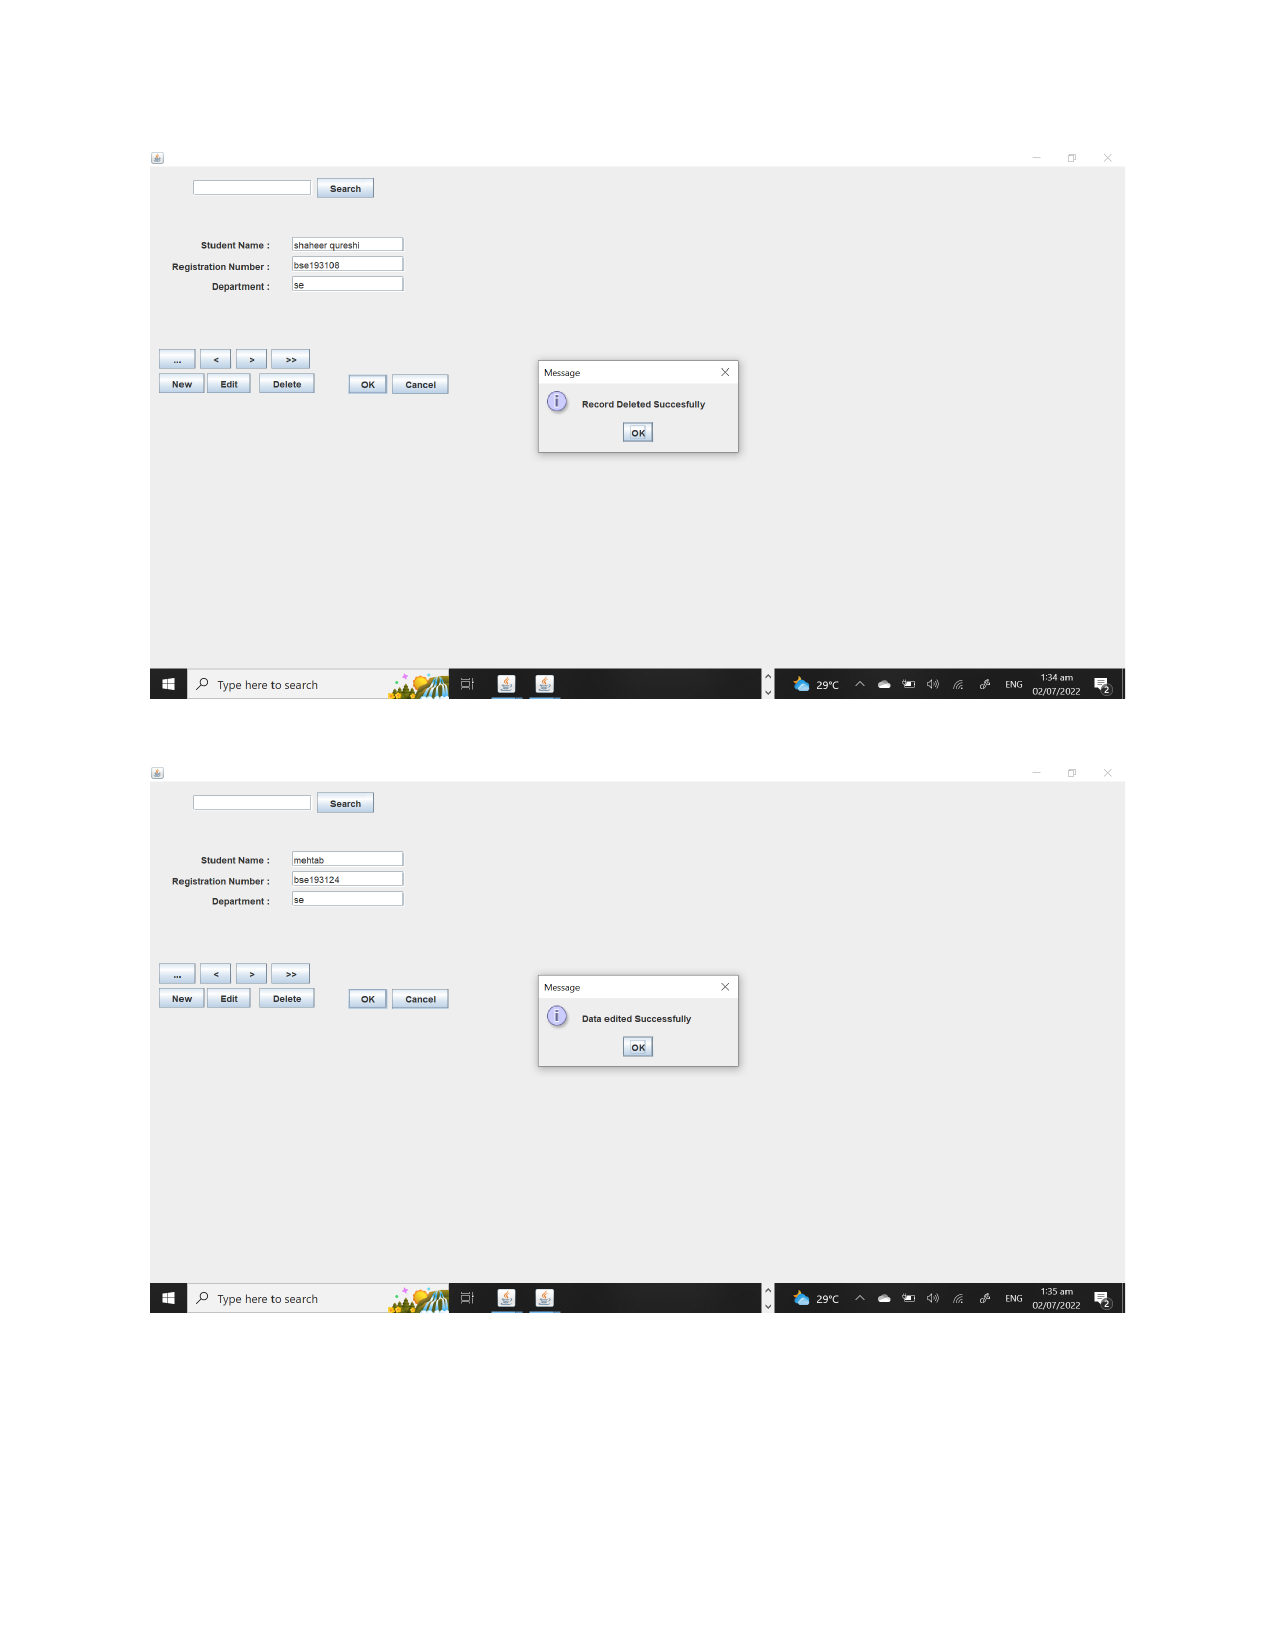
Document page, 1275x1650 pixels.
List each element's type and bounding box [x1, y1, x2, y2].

picture [150, 764, 1125, 1313]
picture [150, 150, 1125, 699]
